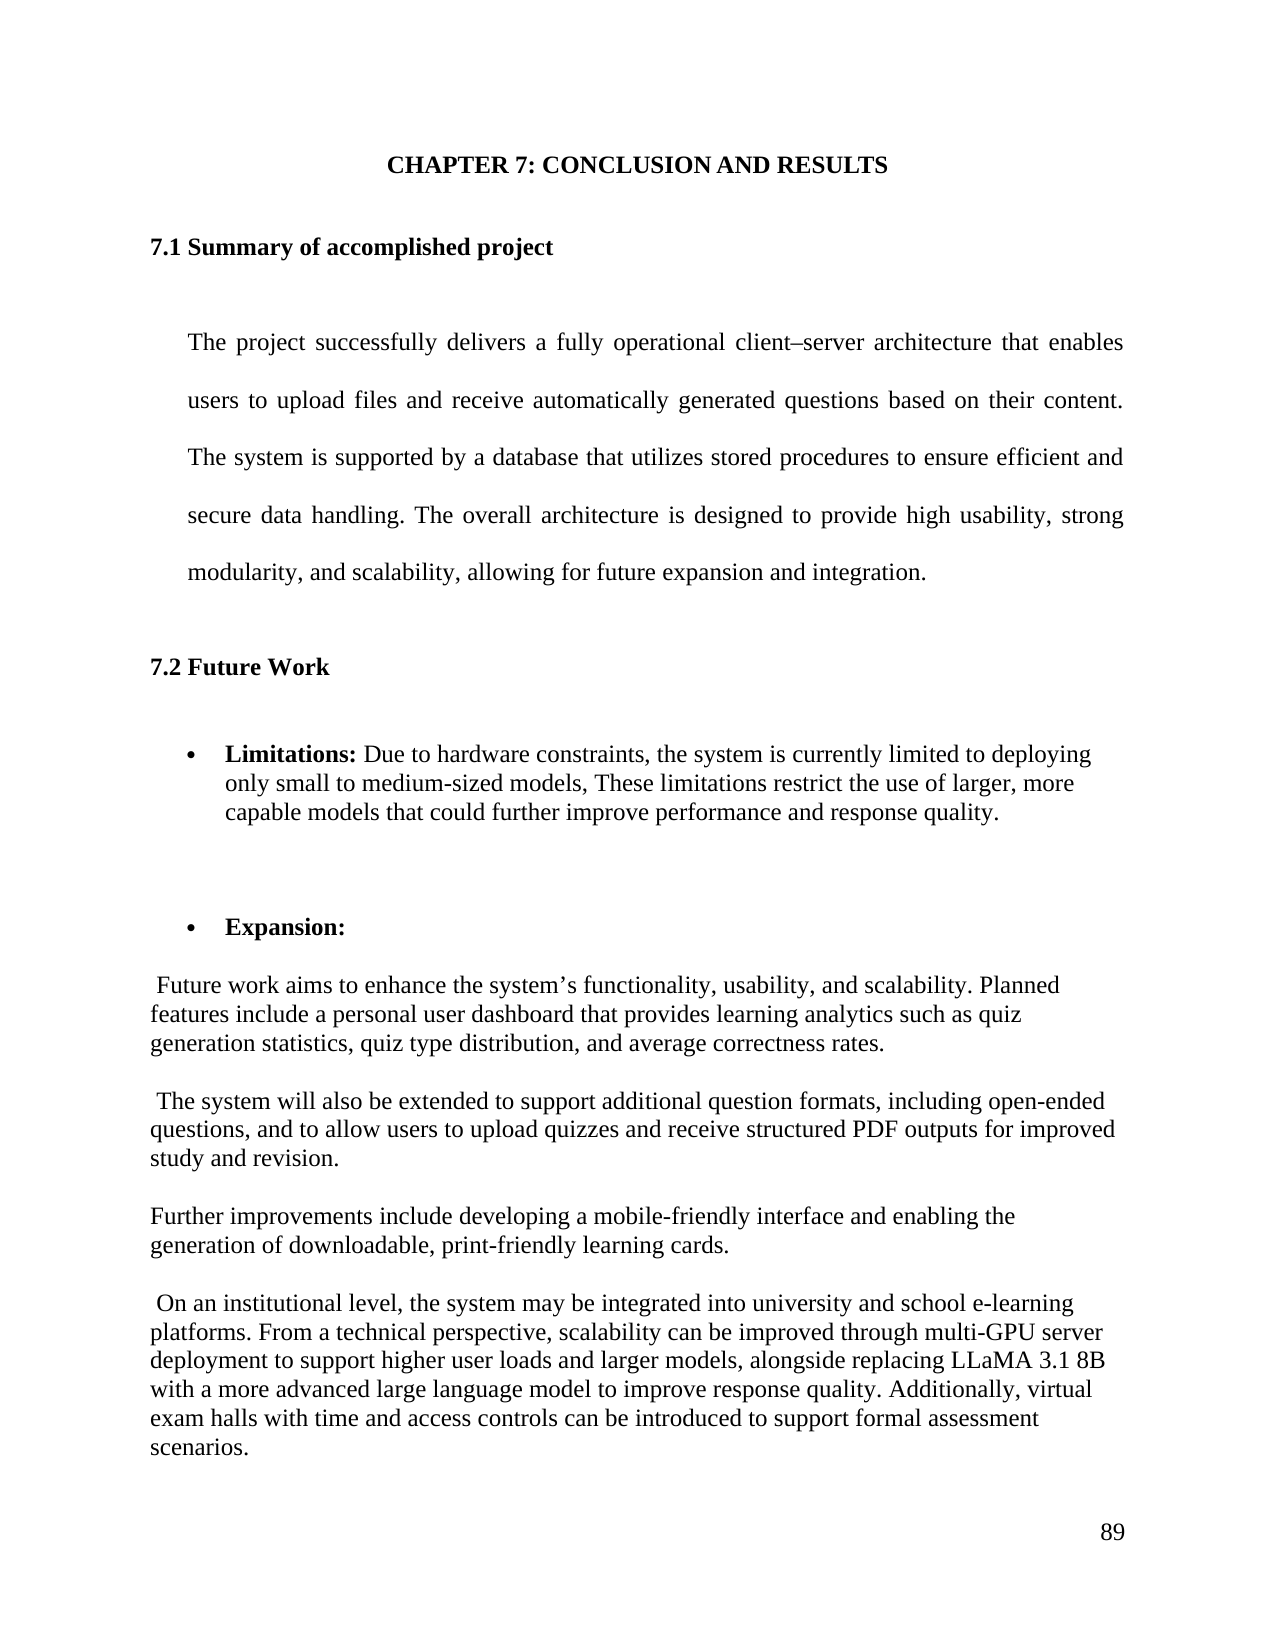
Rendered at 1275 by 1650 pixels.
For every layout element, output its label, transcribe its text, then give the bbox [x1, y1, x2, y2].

list Expansion: [187, 912, 1125, 941]
text Chapter 7: Conclusion and Results [150, 150, 1125, 179]
text The project successfully delivers a fully operational client–server architecture that enables users to upload files and receive automatically generated questions based on their content. The system is supported by a database that utilizes stored procedures to ensure efficient and secure data handling. The overall architecture is designed to provide high usability, strong modularity, and scalability, allowing for future expansion and integration. [187, 327, 1125, 586]
list Summary of accomplished project [150, 232, 1125, 261]
text Future work aims to enhance the system’s functionality, usability, and scalability. Planned features include a personal user dashboard that provides learning analytics such as quiz generation statistics, quiz type distribution, and average correctness rates. [150, 970, 1125, 1057]
text The system will also be extended to support additional question formats, including open-ended questions, and to allow users to upload quizzes and receive structured PDF outputs for improved study and revision. [150, 1086, 1125, 1172]
list Limitations: Due to hardware constraints, the system is currently limited to deploying only small to medium-sized models, These limitations restrict the use of larger, more capable models that could further improve performance and response quality. [187, 739, 1125, 825]
text On an institutional level, the system may be integrated into university and school e-learning platforms. From a technical perspective, scalability can be improved through multi-GPU server deployment to support higher user loads and larger models, alongside replacing LLaMA 3.1 8B with a more advanced large language model to improve response quality. Additionally, virtual exam halls with time and access controls can be introduced to support formal assessment scenarios. [150, 1288, 1125, 1489]
text 7.2 Future Work [150, 652, 1125, 681]
text Further improvements include developing a mobile-friendly interface and enabling the generation of downloadable, print-friendly learning cards. [150, 1201, 1125, 1259]
